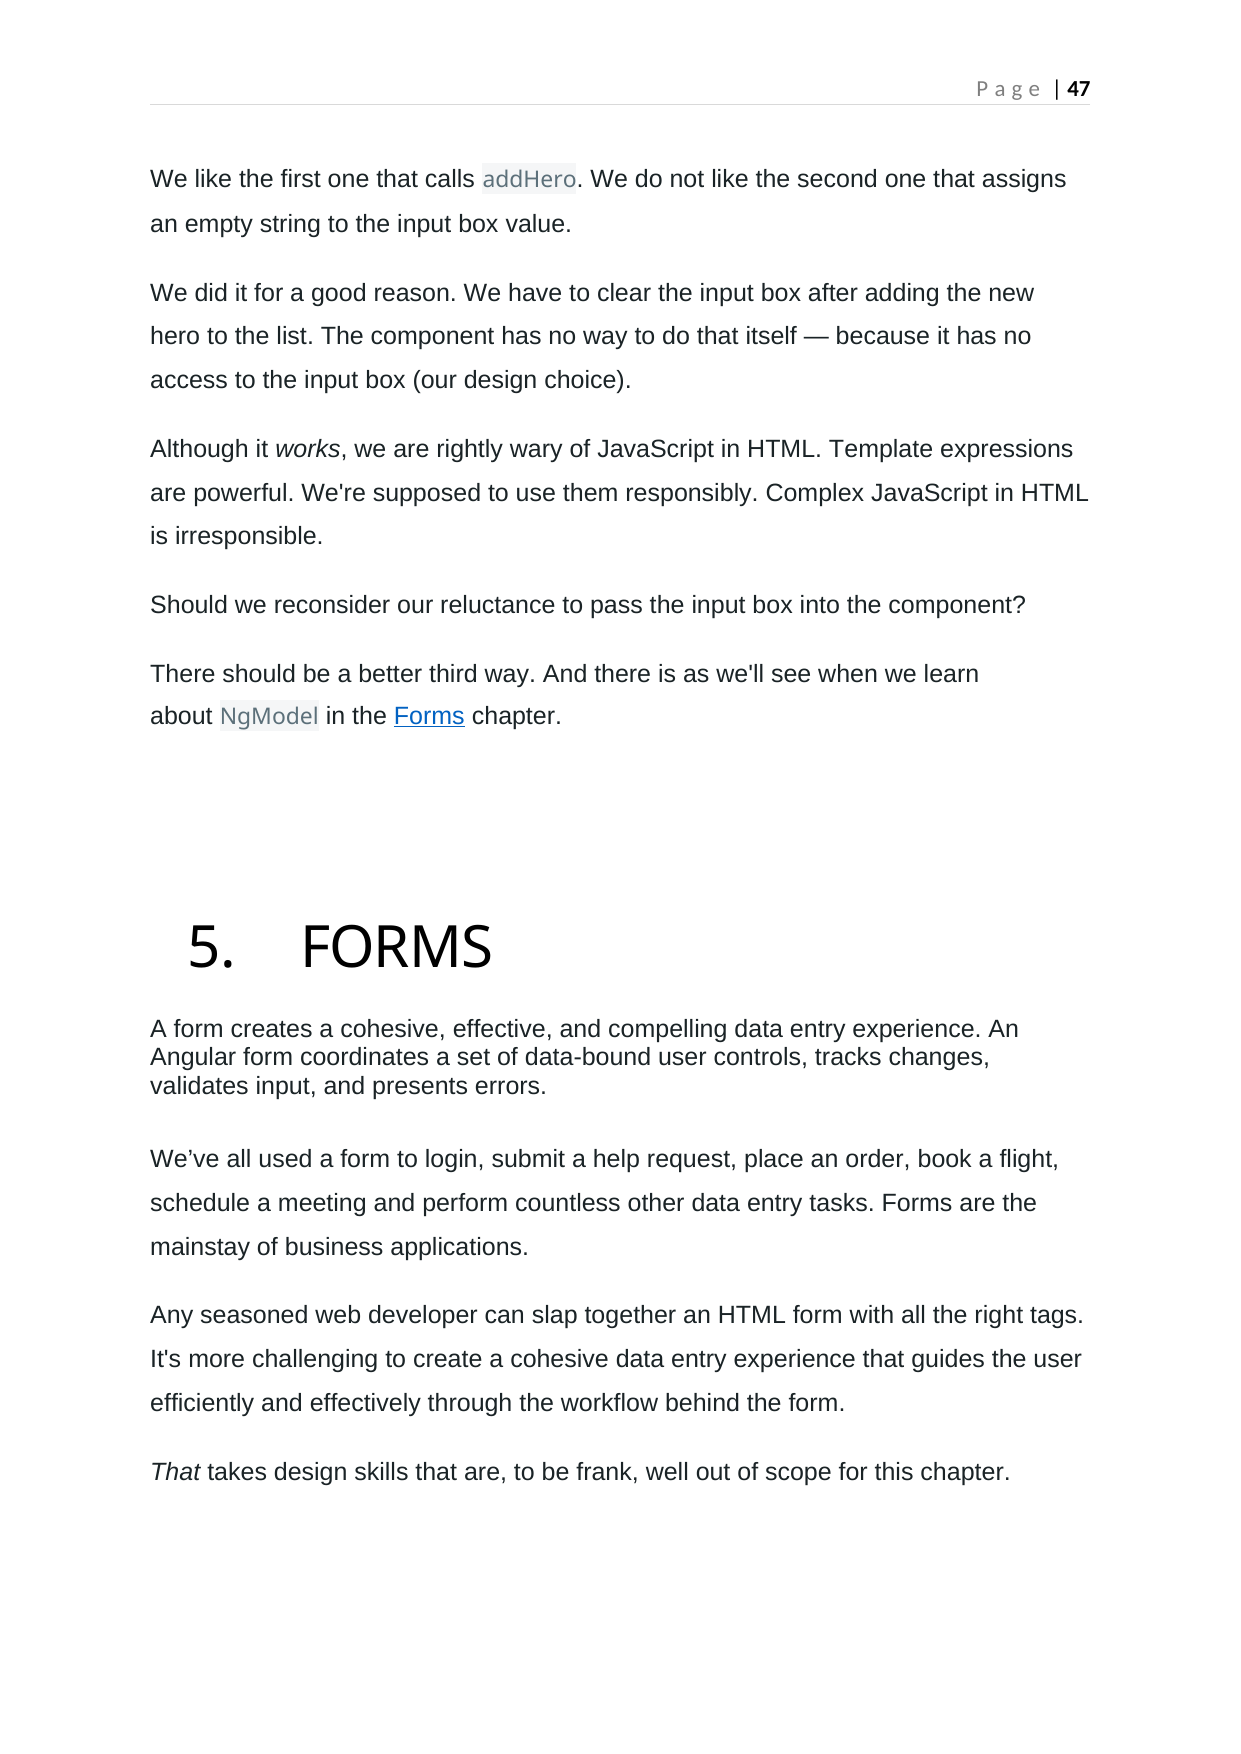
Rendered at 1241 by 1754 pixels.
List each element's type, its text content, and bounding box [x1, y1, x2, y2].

text That takes design skills that are, to be frank, well out of scope for this chapter. [150, 1442, 1090, 1485]
subtitle A form creates a cohesive, effective, and compelling data entry experience. An Angular form coordinates a set of data-bound user controls, tracks changes, validates input, and presents errors. [150, 1014, 1090, 1100]
text Any seasoned web developer can slap together an HTML form with all the right tags. It's more challenging to create a cohesive data entry experience that guides the user efficiently and effectively through the workflow behind the form. [150, 1285, 1090, 1417]
text We’ve all used a form to login, submit a help request, place an order, book a flight, schedule a meeting and perform countless other data entry tasks. Forms are the mainstay of business applications. [150, 1129, 1090, 1260]
text There should be a better third way. And there is as we'll see when we learn about NgModel in the Forms chapter. [150, 644, 1090, 731]
title FORMS [187, 905, 1090, 984]
text Although it works, we are rightly wary of JavaScript in HTML. Template expressions are powerful. We're supposed to use them responsibly. Complex JavaScript in HTML is irresponsible. [150, 419, 1090, 550]
text We did it for a good reason. We have to clear the input box after adding the new hero to the list. The component has no way to do that itself — because it has no access to the input box (our design choice). [150, 262, 1090, 394]
text We like the first one that calls addHero. We do not like the second one that assigns an empty string to the input box value. [150, 150, 1090, 237]
text Should we reconsider our reluctance to pass the input box into the component? [150, 575, 1090, 619]
